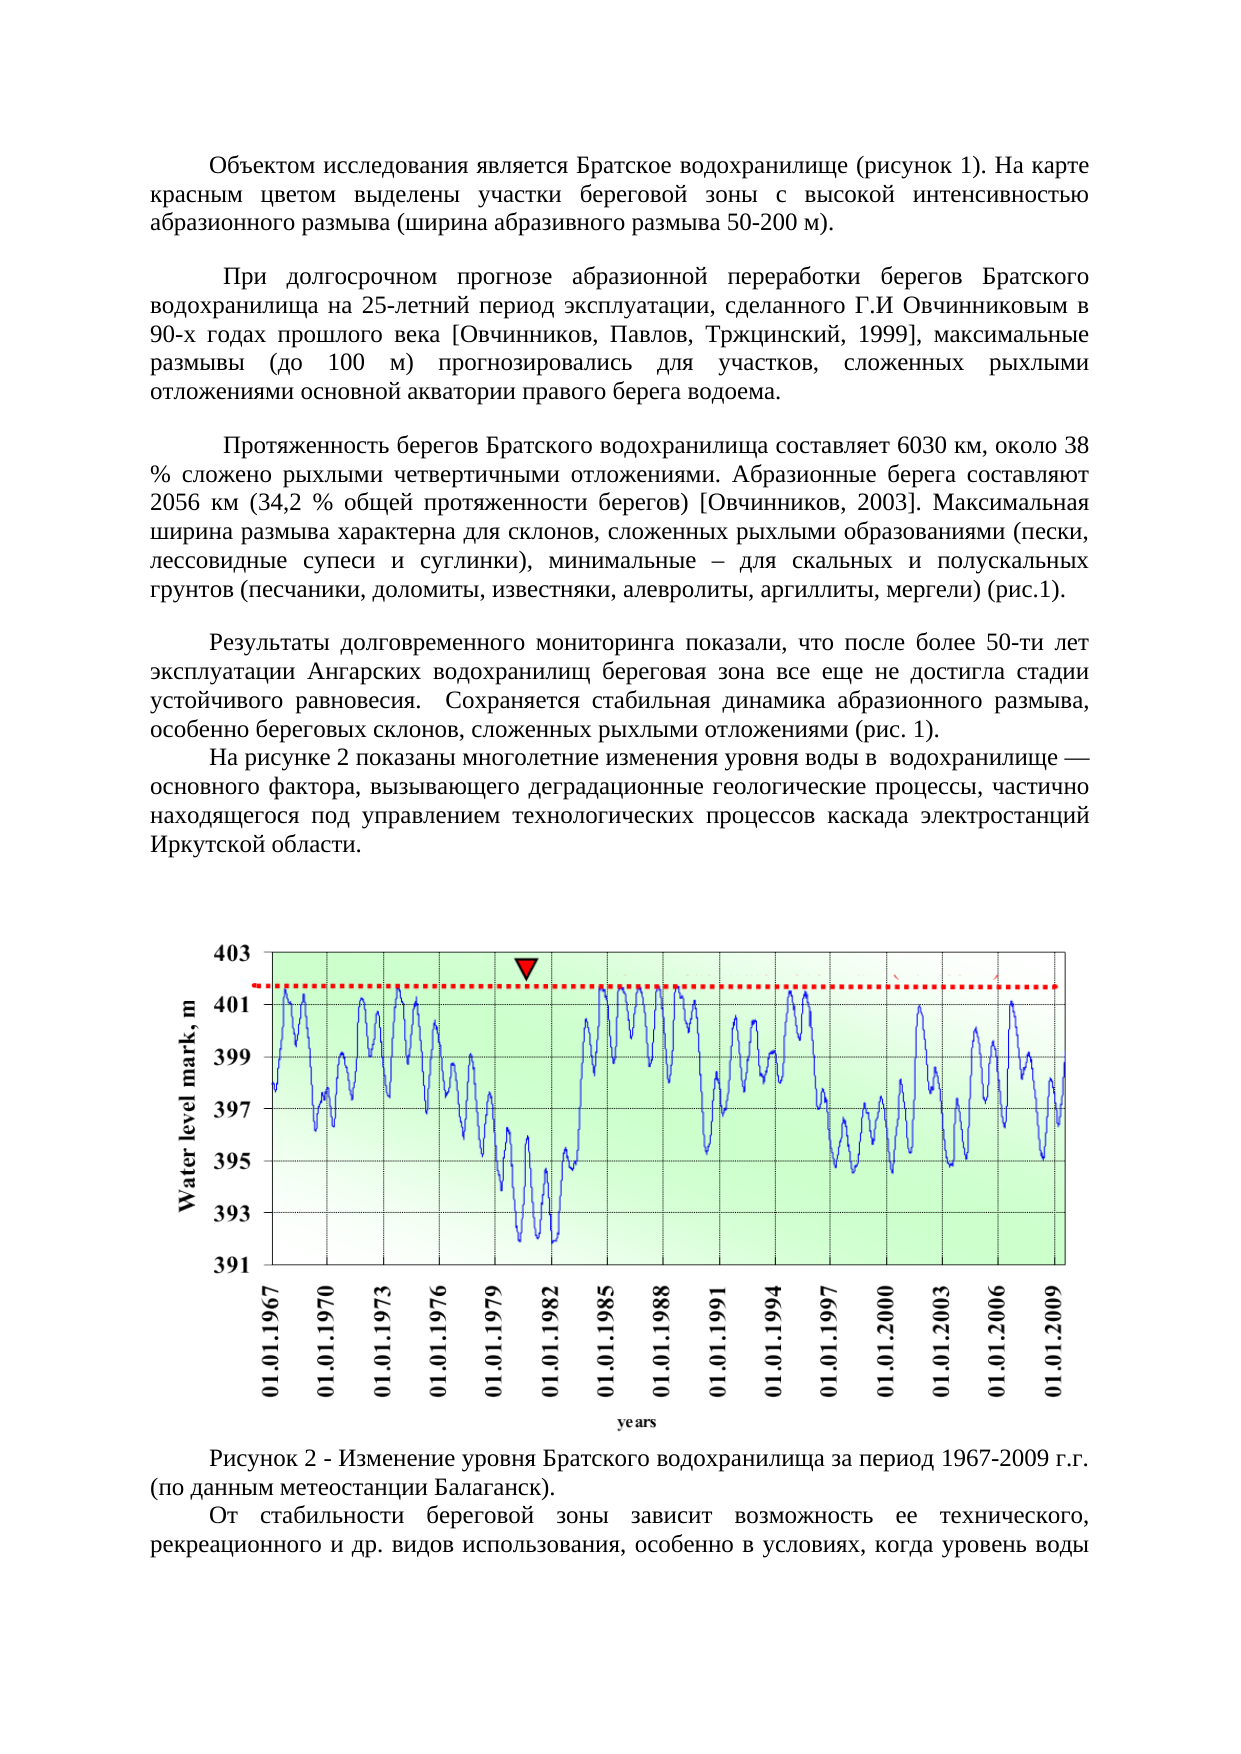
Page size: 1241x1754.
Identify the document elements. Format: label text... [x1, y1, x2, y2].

text Протяженность берегов Братского водохранилища составляет 6030 км, около 38 % сложено рыхлыми четвертичными отложениями. Абразионные берега составляют 2056 км (34,2 % общей протяженности берегов) [Овчинников, 2003]. Максимальная ширина размыва характерна для склонов, сложенных рыхлыми образованиями (пески, лессовидные супеси и суглинки), минимальные – для скальных и полускальных грунтов (песчаники, доломиты, известняки, алевролиты, аргиллиты, мергели) (рис.1). [150, 430, 1090, 602]
picture [150, 857, 1091, 1443]
text Результаты долговременного мониторинга показали, что после более 50-ти лет эксплуатации Ангарских водохранилищ береговая зона все еще не достигла стадии устойчивого равновесия. Сохраняется стабильная динамика абразионного размыва, особенно береговых склонов, сложенных рыхлыми отложениями (рис. 1). [150, 627, 1090, 742]
text Объектом исследования является Братское водохранилище (рисунок 1). На карте красным цветом выделены участки береговой зоны с высокой интенсивностью абразионного размыва (ширина абразивного размыва 50-200 м). [150, 150, 1090, 236]
text Рисунок 2 - Изменение уровня Братского водохранилища за период 1967-2009 г.г.(по данным метеостанции Балаганск). [150, 1443, 1090, 1500]
text На рисунке 2 показаны многолетние изменения уровня воды в водохранилище — основного фактора, вызывающего деградационные геологические процессы, частично находящегося под управлением технологических процессов каскада электростанций Иркутской области. [150, 742, 1090, 857]
text При долгосрочном прогнозе абразионной переработки берегов Братского водохранилища на 25-летний период эксплуатации, сделанного Г.И Овчинниковым в 90-х годах прошлого века [Овчинников, Павлов, Тржцинский, 1999], максимальные размывы (до 100 м) прогнозировались для участков, сложенных рыхлыми отложениями основной акватории правого берега водоема. [150, 261, 1090, 405]
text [150, 1500, 1090, 1558]
